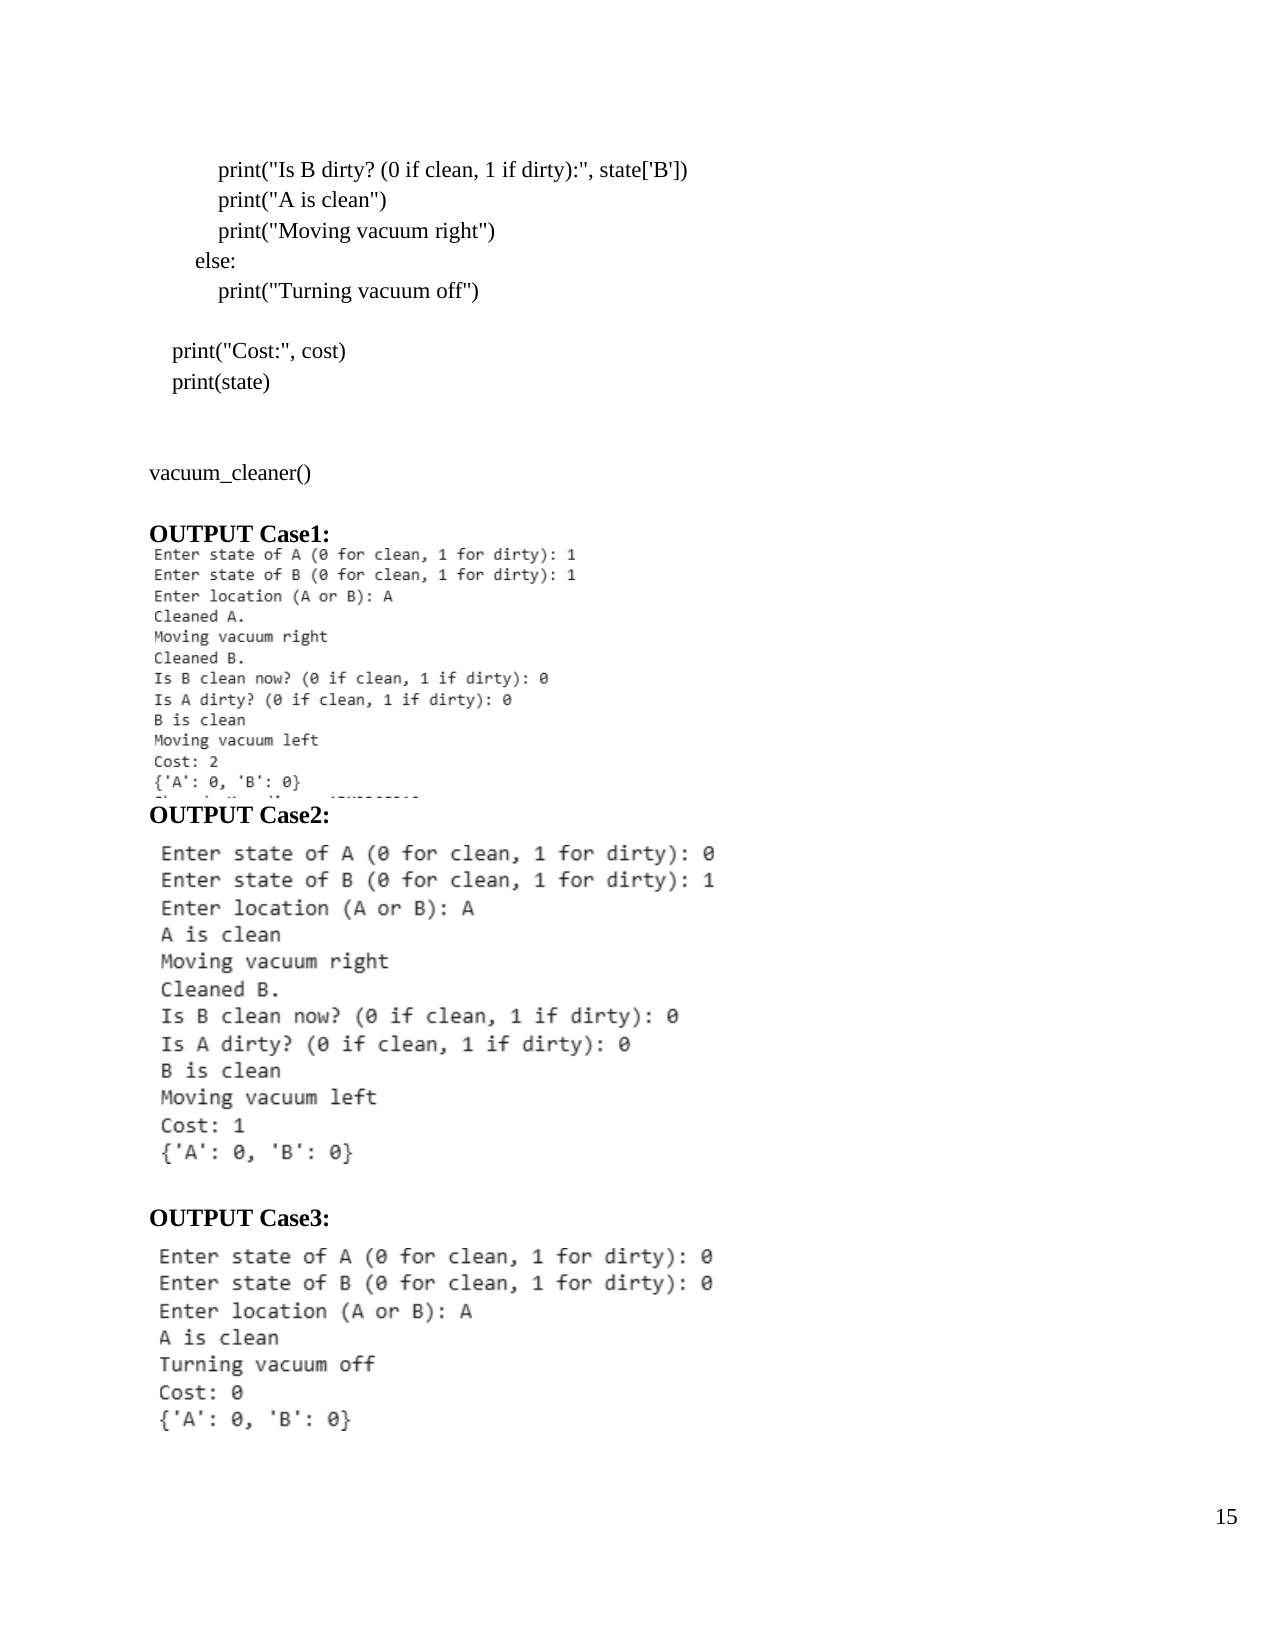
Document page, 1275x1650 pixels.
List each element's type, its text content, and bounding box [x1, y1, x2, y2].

text print("Moving vacuum right") else: [195, 217, 527, 273]
text print("Cost:", cost) print(state) [172, 338, 347, 394]
text OUTPUT Case2: [149, 800, 1237, 829]
text OUTPUT Case3: [149, 1203, 1237, 1232]
picture [159, 1248, 713, 1431]
text OUTPUT Case1: [149, 519, 1237, 548]
picture [155, 548, 576, 798]
text print("Turning vacuum off") [218, 277, 1237, 303]
text vacuum_cleaner() [149, 459, 1237, 485]
picture [161, 845, 715, 1164]
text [218, 156, 748, 213]
